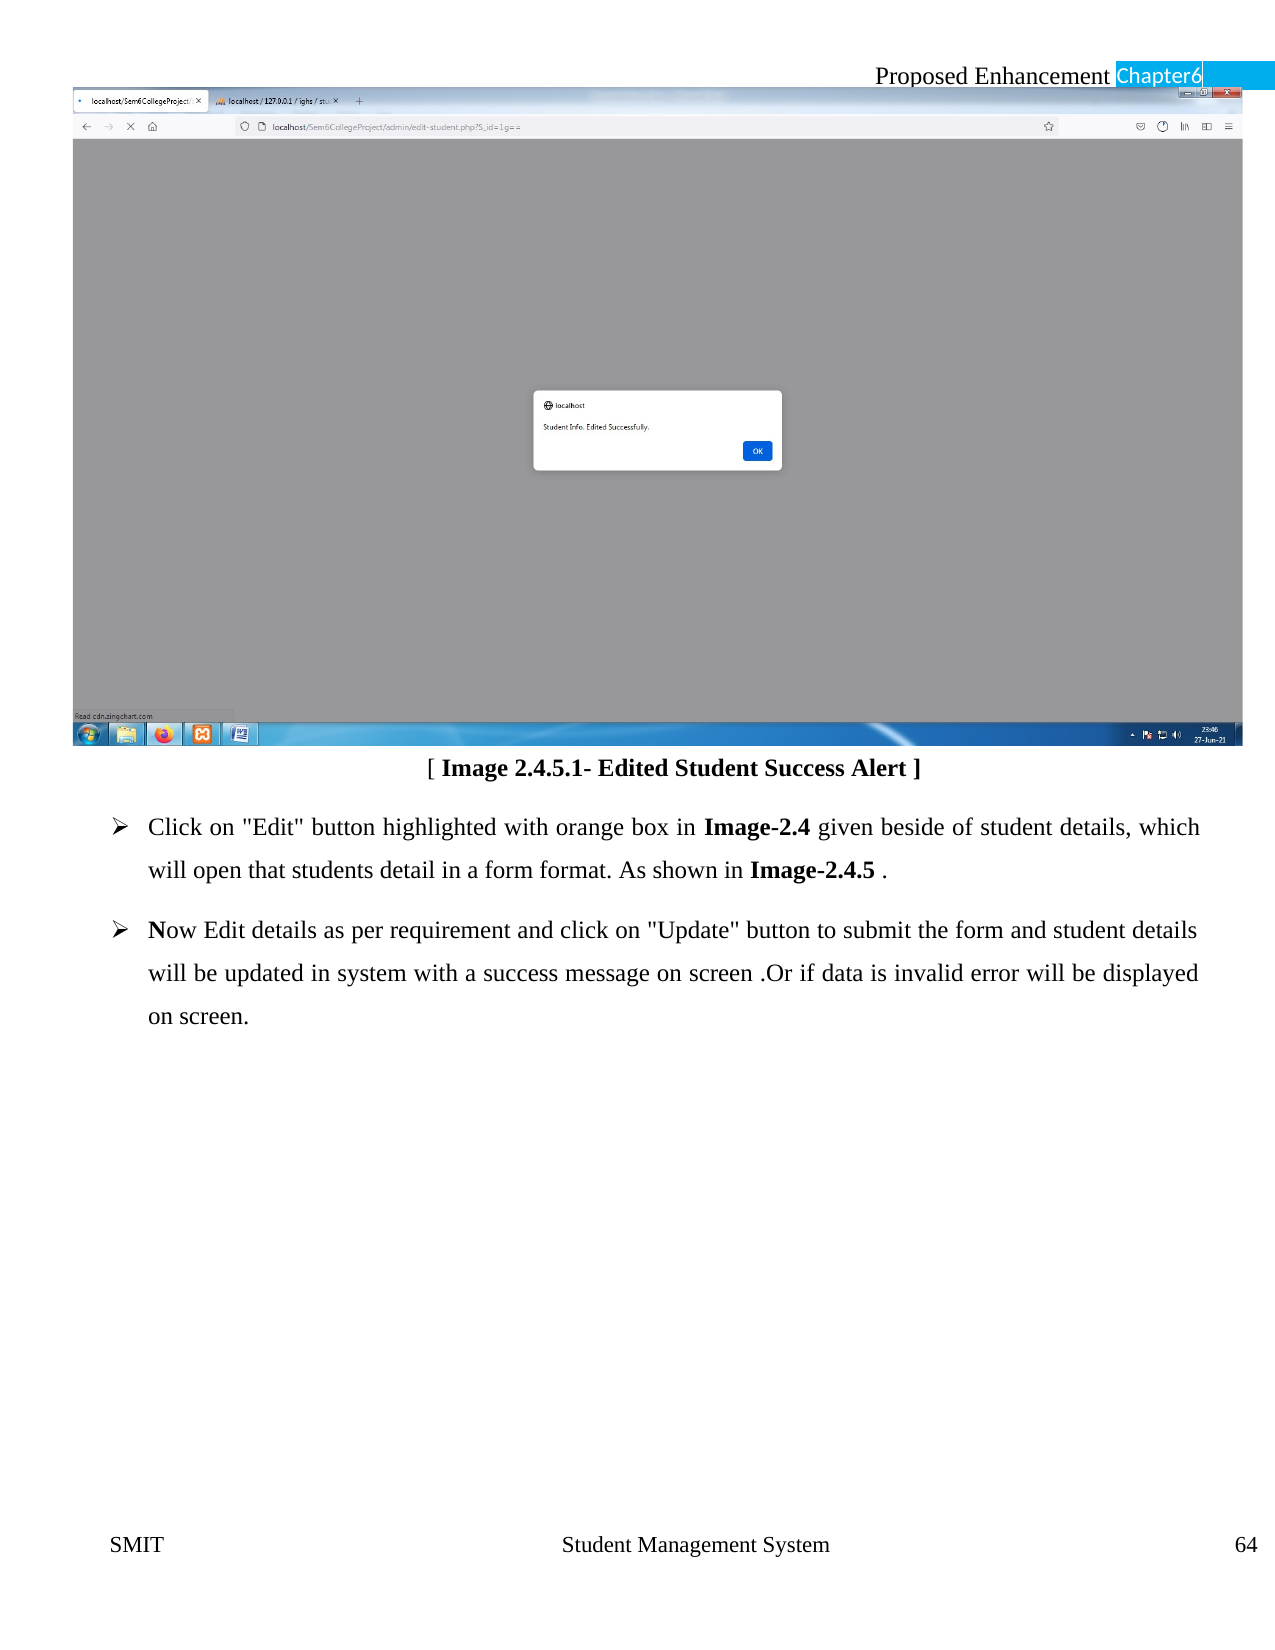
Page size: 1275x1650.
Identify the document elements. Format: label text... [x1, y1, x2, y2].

list Now Edit details as per requirement and click on "Update" button to submit the form and student details will be updated in system with a success message on screen .Or if data is invalid error will be displayed on screen. [110, 915, 1200, 1030]
list Click on "Edit" button highlighted with orange box in Image-2.4 given beside of student details, which will open that students detail in a form format. As shown in Image-2.4.5 . [110, 812, 1200, 884]
text [ Image 2.4.5.1- Edited Student Success Alert ] [148, 746, 1200, 784]
picture [72, 87, 1243, 746]
